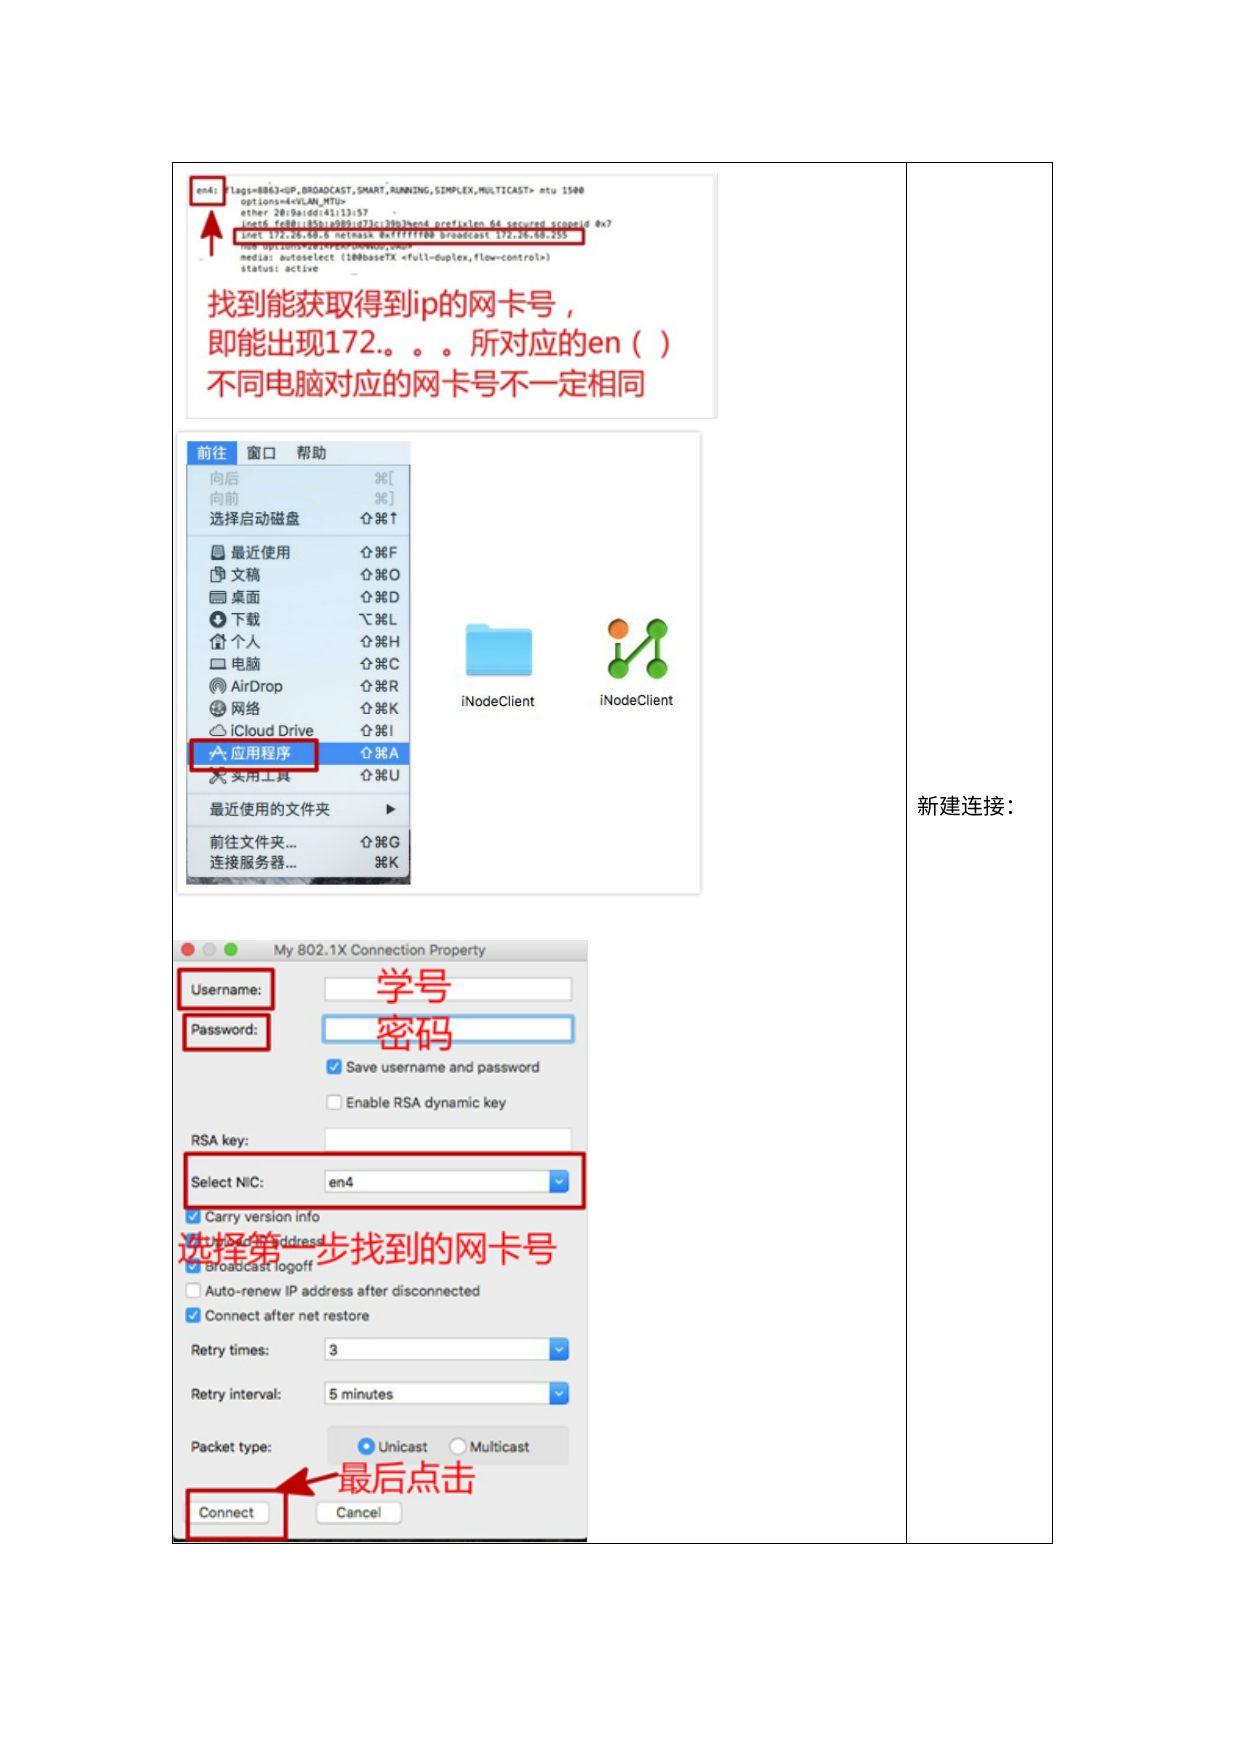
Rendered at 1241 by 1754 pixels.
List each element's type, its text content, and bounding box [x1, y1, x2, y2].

table_cell [173, 163, 906, 1543]
picture [173, 940, 589, 1544]
table_cell 新建连接： [907, 163, 1052, 1543]
picture [185, 173, 719, 420]
picture [173, 428, 705, 898]
